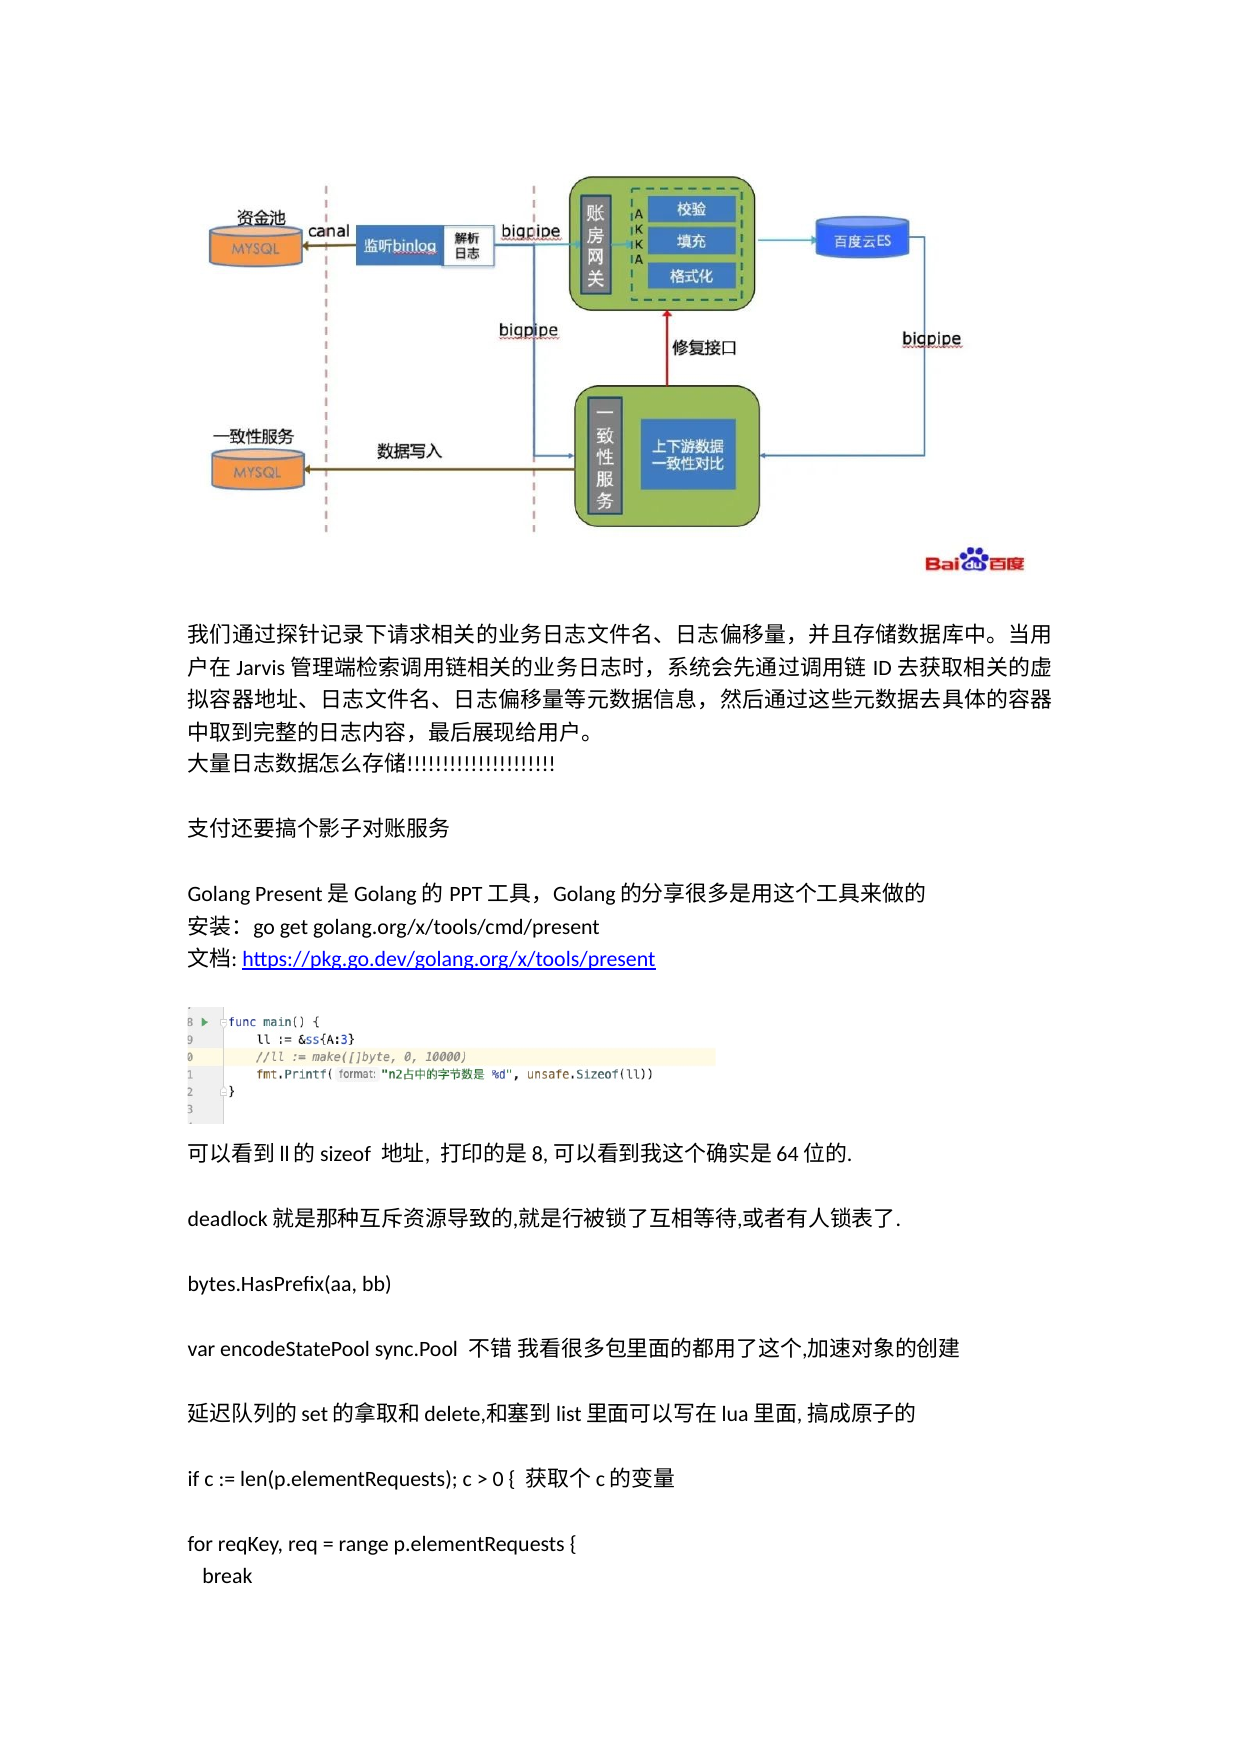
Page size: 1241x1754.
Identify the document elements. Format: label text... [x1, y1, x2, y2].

text 文档: https://pkg.go.dev/golang.org/x/tools/present [187, 942, 1053, 974]
text for reqKey, req = range p.elementRequests { [187, 1527, 1053, 1559]
text Golang Present 是Golang 的 PPT 工具，Golang的分享很多是用这个工具来做的 [187, 877, 1053, 909]
picture [187, 162, 1032, 576]
text 我们通过探针记录下请求相关的业务日志文件名、日志偏移量，并且存储数据库中。当用户在Jarvis管理端检索调用链相关的业务日志时，系统会先通过调用链 ID 去获取相关的虚拟容器地址、日志文件名、日志偏移量等元数据信息，然后通过这些元数据去具体的容器中取到完整的日志内容，最后展现给用户。 [187, 617, 1053, 747]
text deadlock就是那种互斥资源导致的,就是行被锁了互相等待,或者有人锁表了. [187, 1202, 1053, 1234]
text if c := len(p.elementRequests); c > 0 { 获取个c的变量 [187, 1462, 1053, 1494]
picture [187, 1007, 716, 1124]
text break [187, 1559, 1053, 1592]
text var encodeStatePool sync.Pool 不错 我看很多包里面的都用了这个,加速对象的创建 [187, 1332, 1053, 1364]
text 大量日志数据怎么存储!!!!!!!!!!!!!!!!!!!!! [187, 747, 1053, 779]
text 延迟队列的set的拿取和delete,和塞到list里面可以写在lua里面, 搞成原子的 [187, 1397, 1053, 1429]
text 安装：go get golang.org/x/tools/cmd/present [187, 909, 1053, 942]
text bytes.HasPrefix(aa, bb) [187, 1267, 1053, 1299]
text 支付还要搞个影子对账服务 [187, 812, 1053, 844]
text 可以看到ll的sizeof 地址, 打印的是8, 可以看到我这个确实是64位的. [187, 1137, 1053, 1169]
